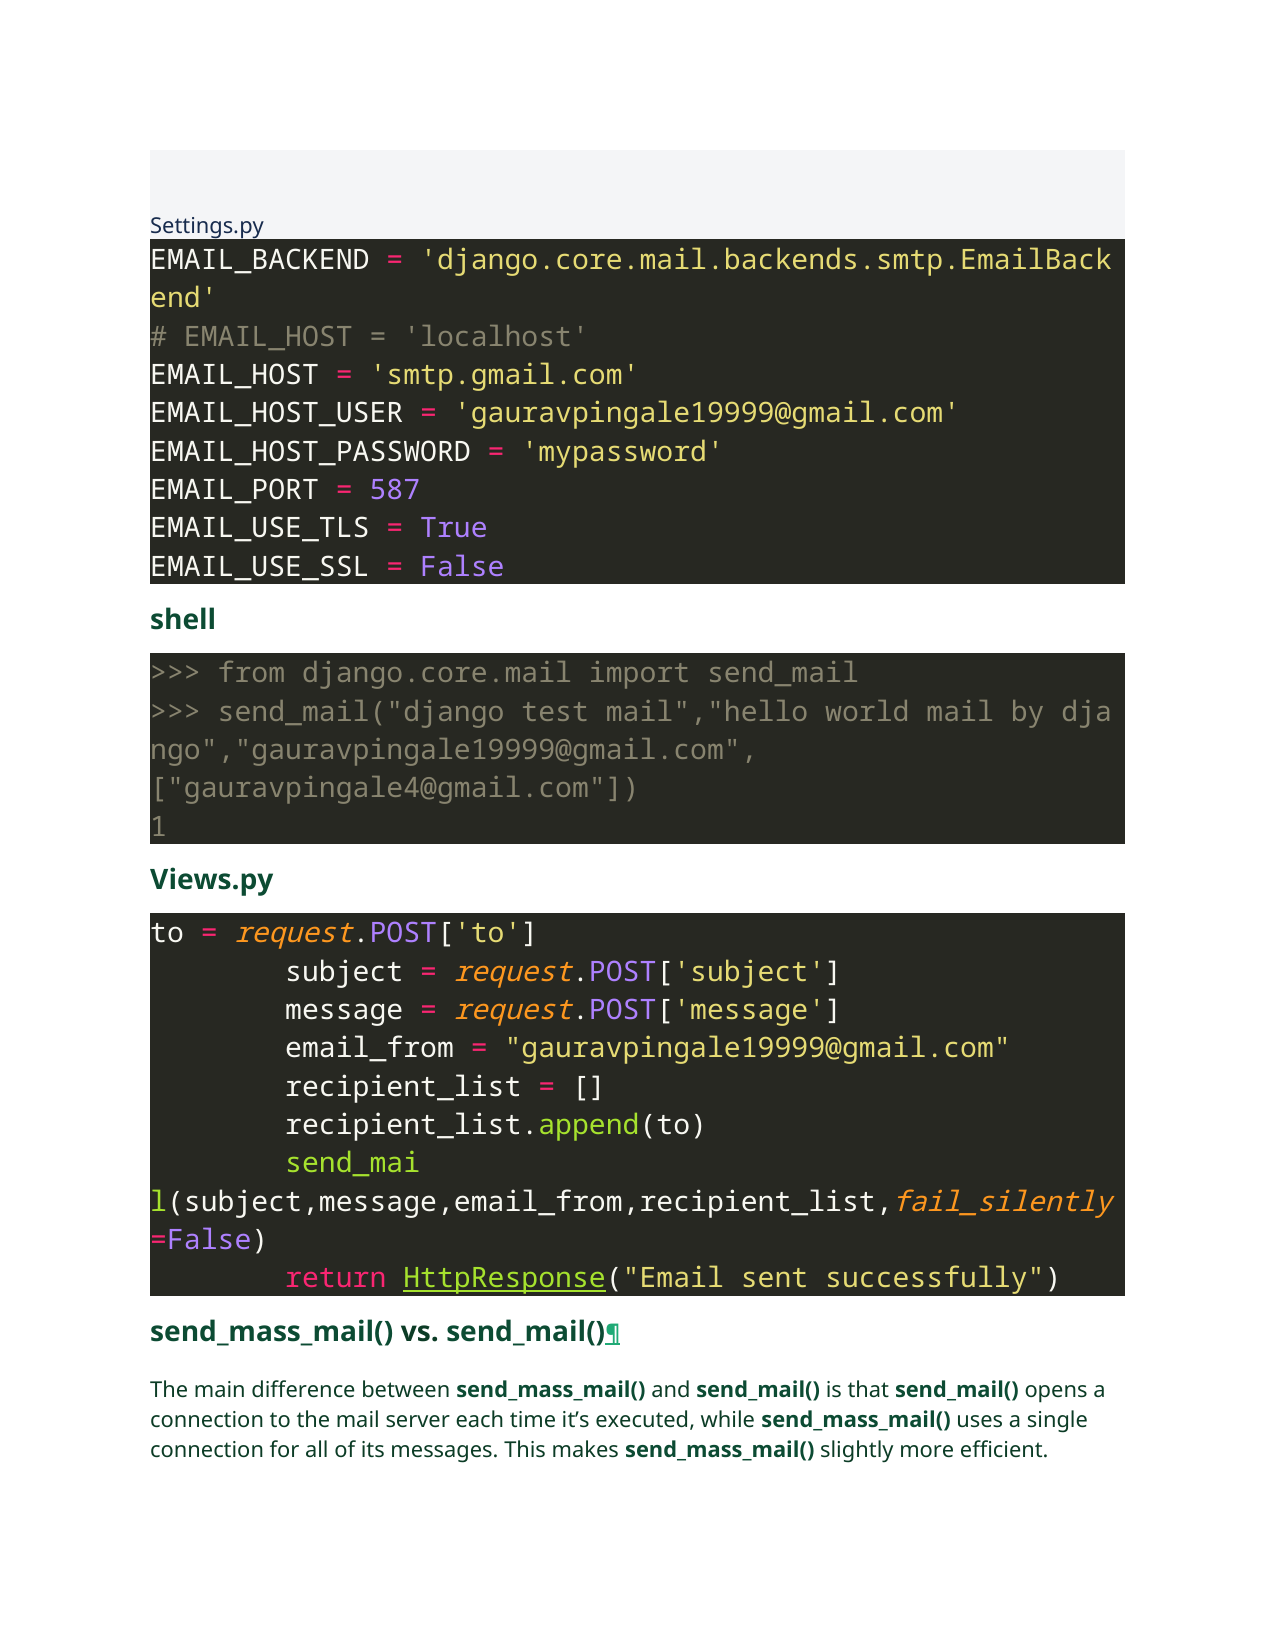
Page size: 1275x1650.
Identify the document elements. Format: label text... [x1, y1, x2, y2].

text >>> from django.core.mail import send_mail [150, 653, 1125, 691]
text EMAIL_PORT = 587 [150, 469, 1125, 508]
text message = request.POST['message'] [150, 989, 1125, 1028]
text recipient_list.append(to) [150, 1104, 1125, 1143]
text EMAIL_USE_TLS = True [150, 508, 1125, 546]
subtitle send_mass_mail() vs. send_mail()¶ [150, 1311, 1125, 1349]
text EMAIL_BACKEND = 'django.core.mail.backends.smtp.EmailBackend' [150, 239, 1125, 316]
text EMAIL_HOST_PASSWORD = 'mypassword' [150, 431, 1125, 469]
text recipient_list = [] [150, 1066, 1125, 1104]
subtitle Views.py [150, 859, 1125, 898]
text return HttpResponse("Email sent successfully") [150, 1258, 1125, 1296]
text >>> send_mail("django test mail","hello world mail by django","gauravpingale19999@gmail.com",["gauravpingale4@gmail.com"]) [150, 691, 1125, 806]
text subject = request.POST['subject'] [150, 951, 1125, 989]
subtitle shell [150, 599, 1125, 638]
text to = request.POST['to'] [150, 913, 1125, 951]
text EMAIL_HOST = 'smtp.gmail.com' [150, 354, 1125, 393]
text send_mail(subject,message,email_from,recipient_list,fail_silently=False) [150, 1143, 1125, 1258]
text email_from = "gauravpingale19999@gmail.com" [150, 1028, 1125, 1066]
text # EMAIL_HOST = 'localhost' [150, 316, 1125, 354]
text The main difference between send_mass_mail() and send_mail() is that send_mail() opens a connection to the mail server each time it’s executed, while send_mass_mail() uses a single connection for all of its messages. This makes send_mass_mail() slightly more efficient. [150, 1374, 1125, 1464]
text EMAIL_USE_SSL = False [150, 546, 1125, 584]
text 1 [150, 806, 1125, 844]
text Settings.py [150, 209, 1125, 239]
text EMAIL_HOST_USER = 'gauravpingale19999@gmail.com' [150, 393, 1125, 431]
